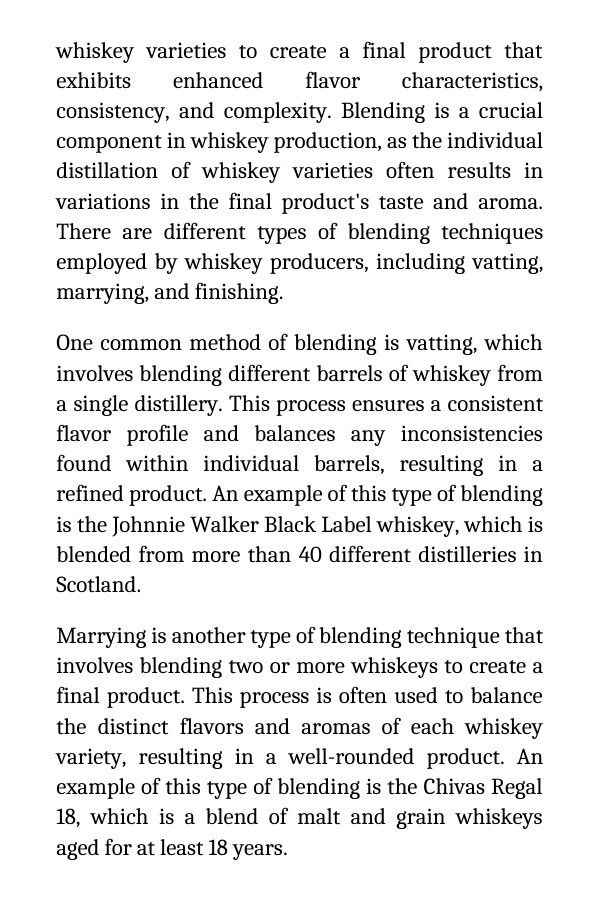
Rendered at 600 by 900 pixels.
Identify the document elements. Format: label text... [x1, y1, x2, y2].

text One common method of blending is vatting, which involves blending different barrels of whiskey from a single distillery. This process ensures a consistent flavor profile and balances any inconsistencies found within individual barrels, resulting in a refined product. An example of this type of blending is the Johnnie Walker Black Label whiskey, which is blended from more than 40 different distilleries in Scotland. [56, 330, 544, 598]
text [56, 37, 544, 306]
text Marrying is another type of blending technique that involves blending two or more whiskeys to create a final product. This process is often used to balance the distinct flavors and aromas of each whiskey variety, resulting in a well-rounded product. An example of this type of blending is the Chivas Regal 18, which is a blend of malt and grain whiskeys aged for at least 18 years. [56, 623, 544, 861]
